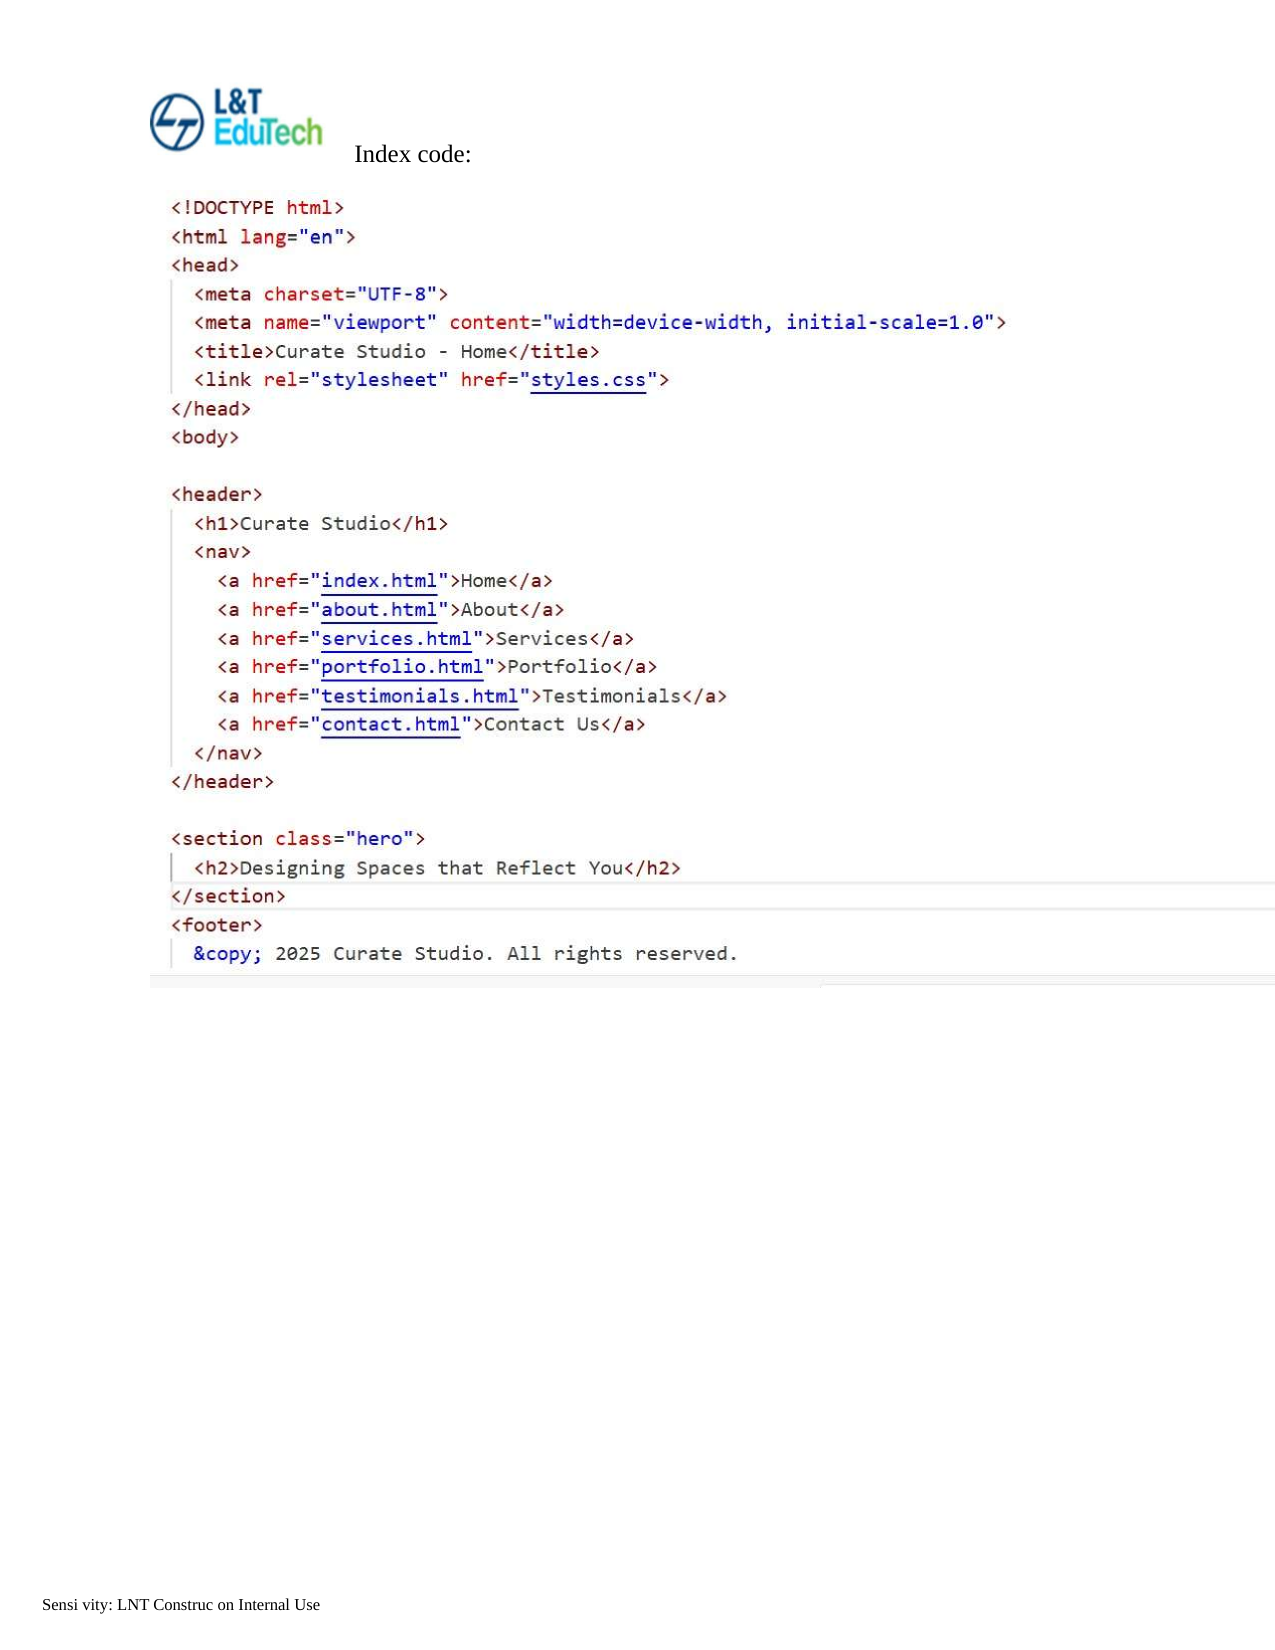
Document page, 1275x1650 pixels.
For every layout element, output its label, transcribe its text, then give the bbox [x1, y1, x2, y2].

text Index code: [150, 139, 1247, 168]
picture [149, 74, 334, 159]
picture [149, 190, 1275, 988]
